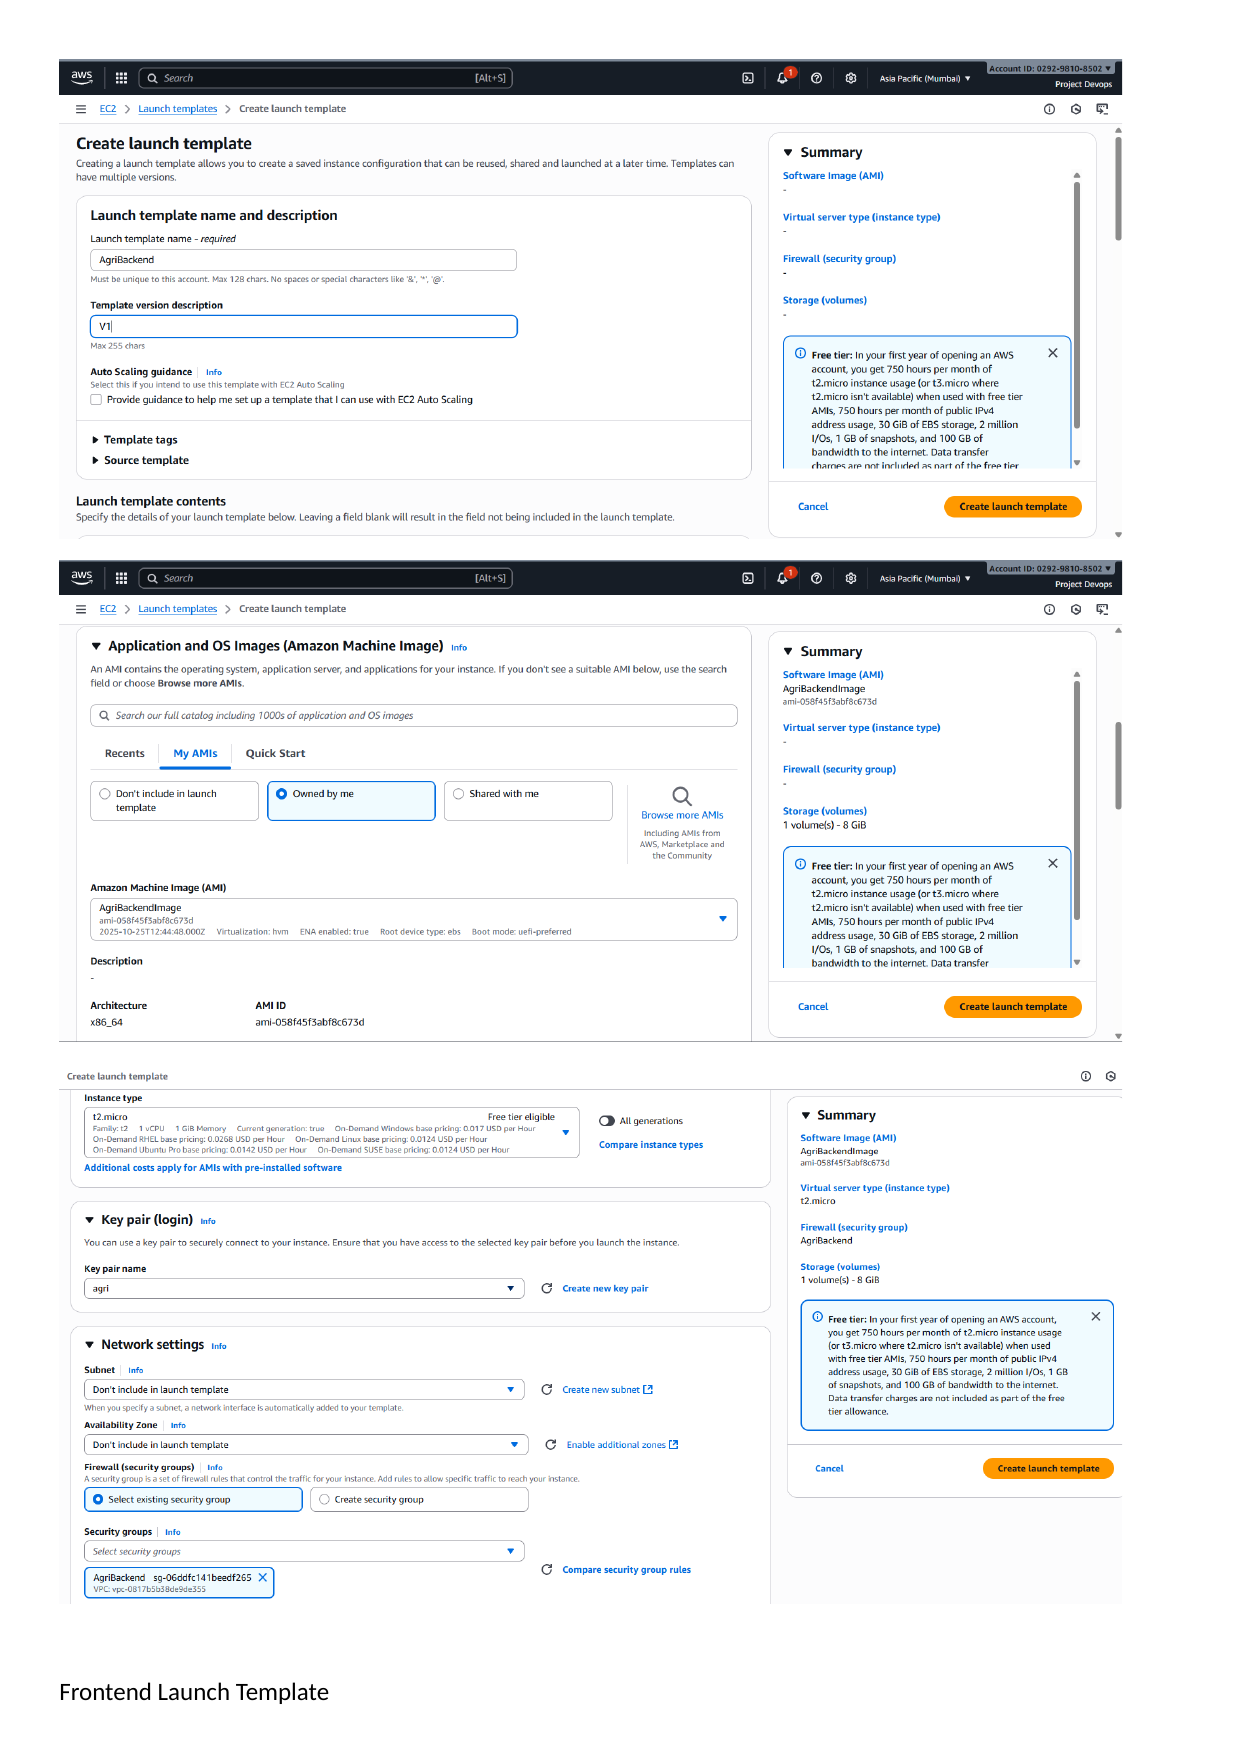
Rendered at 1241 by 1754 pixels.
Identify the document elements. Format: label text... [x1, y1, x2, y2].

picture [59, 1062, 1123, 1604]
picture [59, 560, 1123, 1042]
text Frontend Launch Template [59, 1676, 1122, 1707]
picture [59, 59, 1123, 539]
